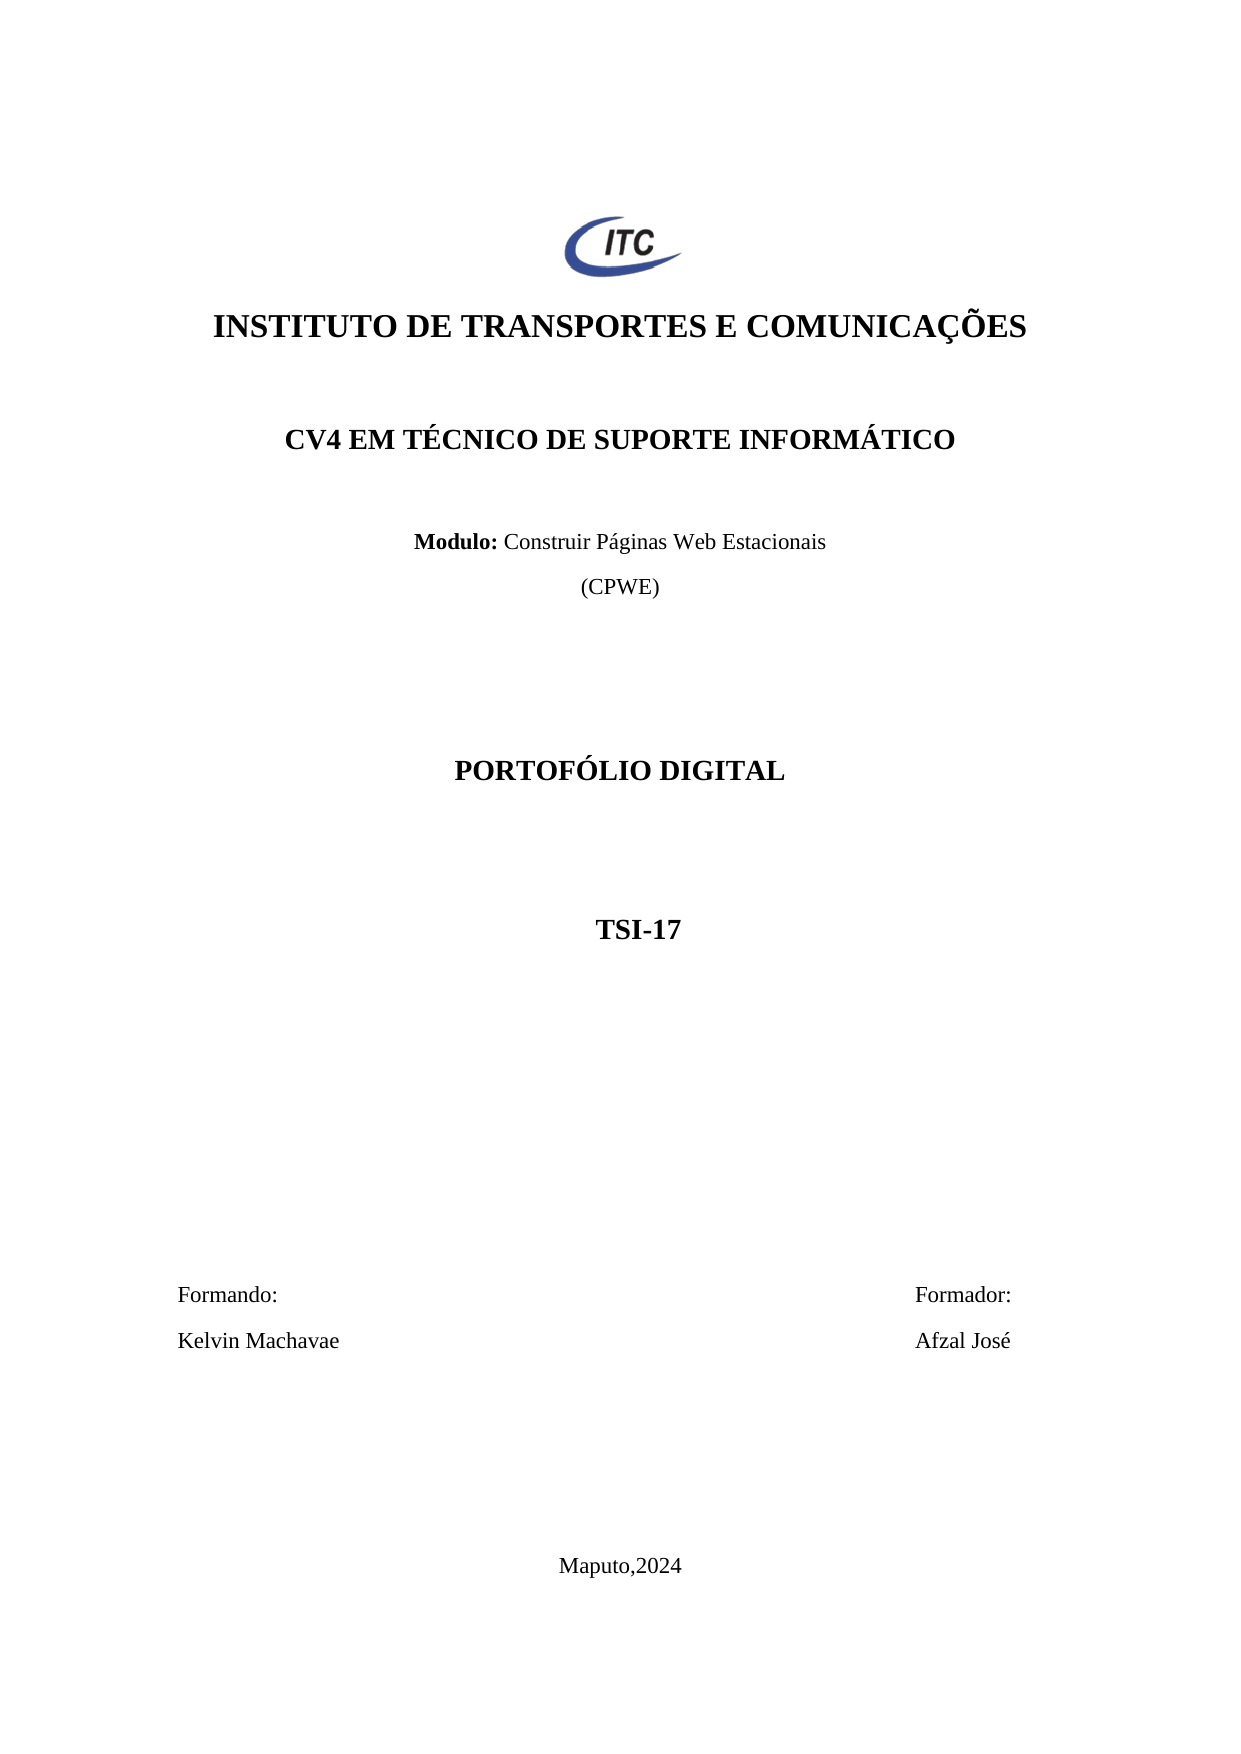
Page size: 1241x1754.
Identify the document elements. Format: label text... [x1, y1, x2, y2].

picture [522, 208, 718, 288]
text (CPWE) [177, 573, 1063, 599]
text Kelvin Machavae Afzal José [177, 1327, 1063, 1353]
text CV4 EM TÉCNICO DE SUPORTE INFORMÁTICO [177, 422, 1063, 456]
text Maputo,2024 [177, 1552, 1063, 1578]
text Formando: Formador: [177, 1282, 1063, 1308]
text INSTITUTO DE TRANSPORTES E COMUNICAÇÕES [177, 306, 1063, 344]
text PORTOFÓLIO DIGITAL [177, 753, 1063, 787]
text TSI-17 [177, 912, 1063, 945]
text Modulo: Construir Páginas Web Estacionais [177, 528, 1063, 554]
